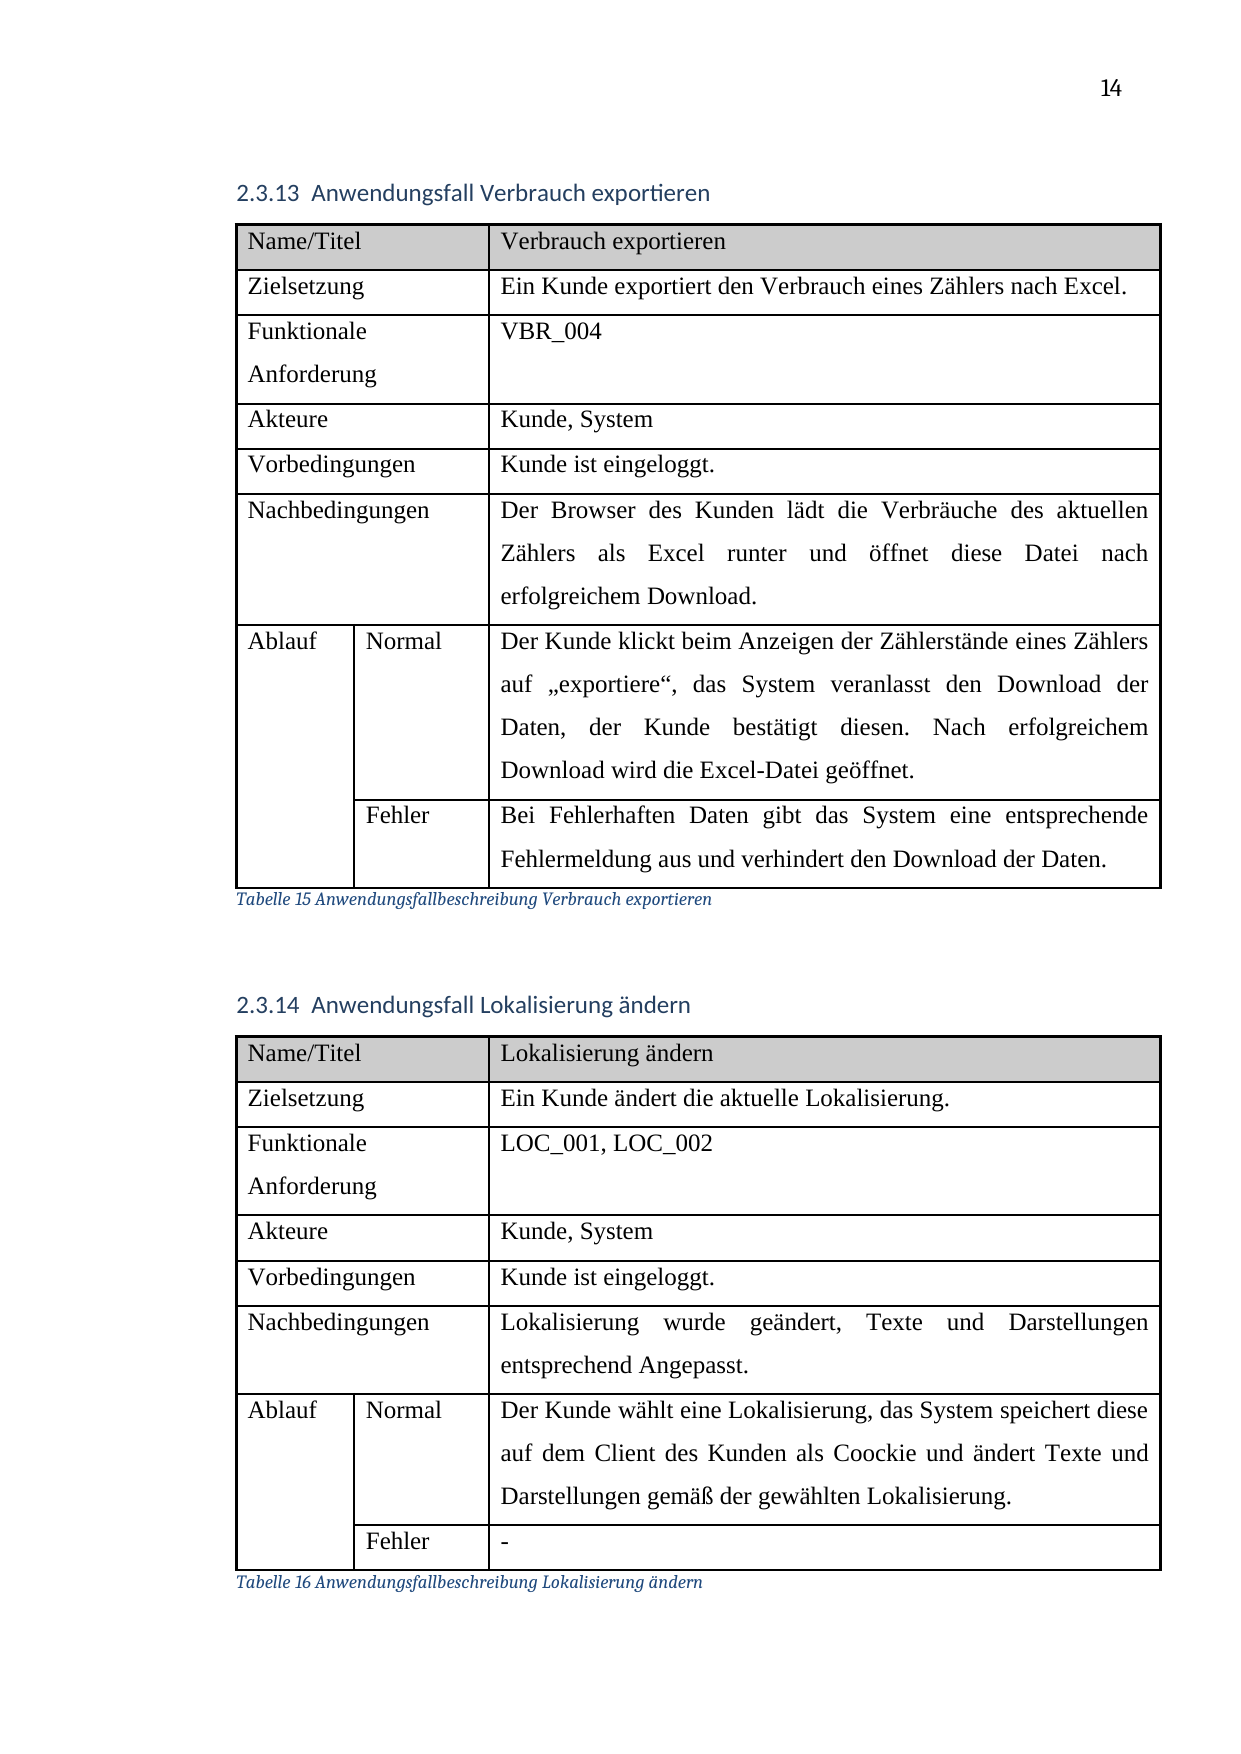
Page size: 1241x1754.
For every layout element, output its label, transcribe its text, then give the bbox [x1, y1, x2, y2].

table_cell Zielsetzung [238, 1083, 488, 1126]
table_cell Funktionale Anforderung [238, 316, 488, 402]
table_cell Nachbedingungen [238, 1307, 488, 1393]
table_cell Fehler [355, 801, 488, 887]
table_cell Kunde ist eingeloggt. [490, 450, 1159, 493]
table_cell Der Kunde klickt beim Anzeigen der Zählerstände eines Zählers auf „exportiere“, das System veranlasst den Download der Daten, der Kunde bestätigt diesen. Nach erfolgreichem Download wird die Excel-Datei geöffnet. [490, 626, 1159, 798]
table_cell Lokalisierung wurde geändert, Texte und Darstellungen entsprechend Angepasst. [490, 1307, 1159, 1393]
table_cell Akteure [238, 1216, 488, 1259]
table_cell Akteure [238, 405, 488, 447]
subtitle Anwendungsfall Verbrauch exportieren [236, 177, 1122, 208]
table_cell Funktionale Anforderung [238, 1128, 488, 1214]
table_header Name/Titel [238, 1038, 488, 1081]
table_cell Normal [355, 626, 488, 798]
table_cell Kunde ist eingeloggt. [490, 1262, 1159, 1304]
table_cell Ablauf [238, 626, 353, 887]
table_cell Zielsetzung [238, 271, 488, 314]
subtitle Anwendungsfall Lokalisierung ändern [236, 989, 1122, 1020]
table_header Name/Titel [238, 226, 488, 269]
table_cell Vorbedingungen [238, 450, 488, 493]
table_cell Der Browser des Kunden lädt die Verbräuche des aktuellen Zählers als Excel runter und öffnet diese Datei nach erfolgreichem Download. [490, 495, 1159, 624]
table_cell - [490, 1526, 1159, 1569]
table_cell Kunde, System [490, 405, 1159, 447]
table_cell Ein Kunde ändert die aktuelle Lokalisierung. [490, 1083, 1159, 1126]
table_cell Der Kunde wählt eine Lokalisierung, das System speichert diese auf dem Client des Kunden als Coockie und ändert Texte und Darstellungen gemäß der gewählten Lokalisierung. [490, 1395, 1159, 1524]
table_cell Ein Kunde exportiert den Verbrauch eines Zählers nach Excel. [490, 271, 1159, 314]
table_header Lokalisierung ändern [490, 1038, 1159, 1081]
table_cell Bei Fehlerhaften Daten gibt das System eine entsprechende Fehlermeldung aus und verhindert den Download der Daten. [490, 801, 1159, 887]
table_cell Nachbedingungen [238, 495, 488, 624]
table_cell Kunde, System [490, 1216, 1159, 1259]
table_header Verbrauch exportieren [490, 226, 1159, 269]
table_cell LOC_001, LOC_002 [490, 1128, 1159, 1214]
table_cell Vorbedingungen [238, 1262, 488, 1304]
table_cell Ablauf [238, 1395, 353, 1569]
table_cell Normal [355, 1395, 488, 1524]
text Tabelle 15 Anwendungsfallbeschreibung Verbrauch exportieren [236, 889, 1122, 910]
table_cell Fehler [355, 1526, 488, 1569]
text Tabelle 16 Anwendungsfallbeschreibung Lokalisierung ändern [236, 1571, 1122, 1593]
table_cell VBR_004 [490, 316, 1159, 402]
